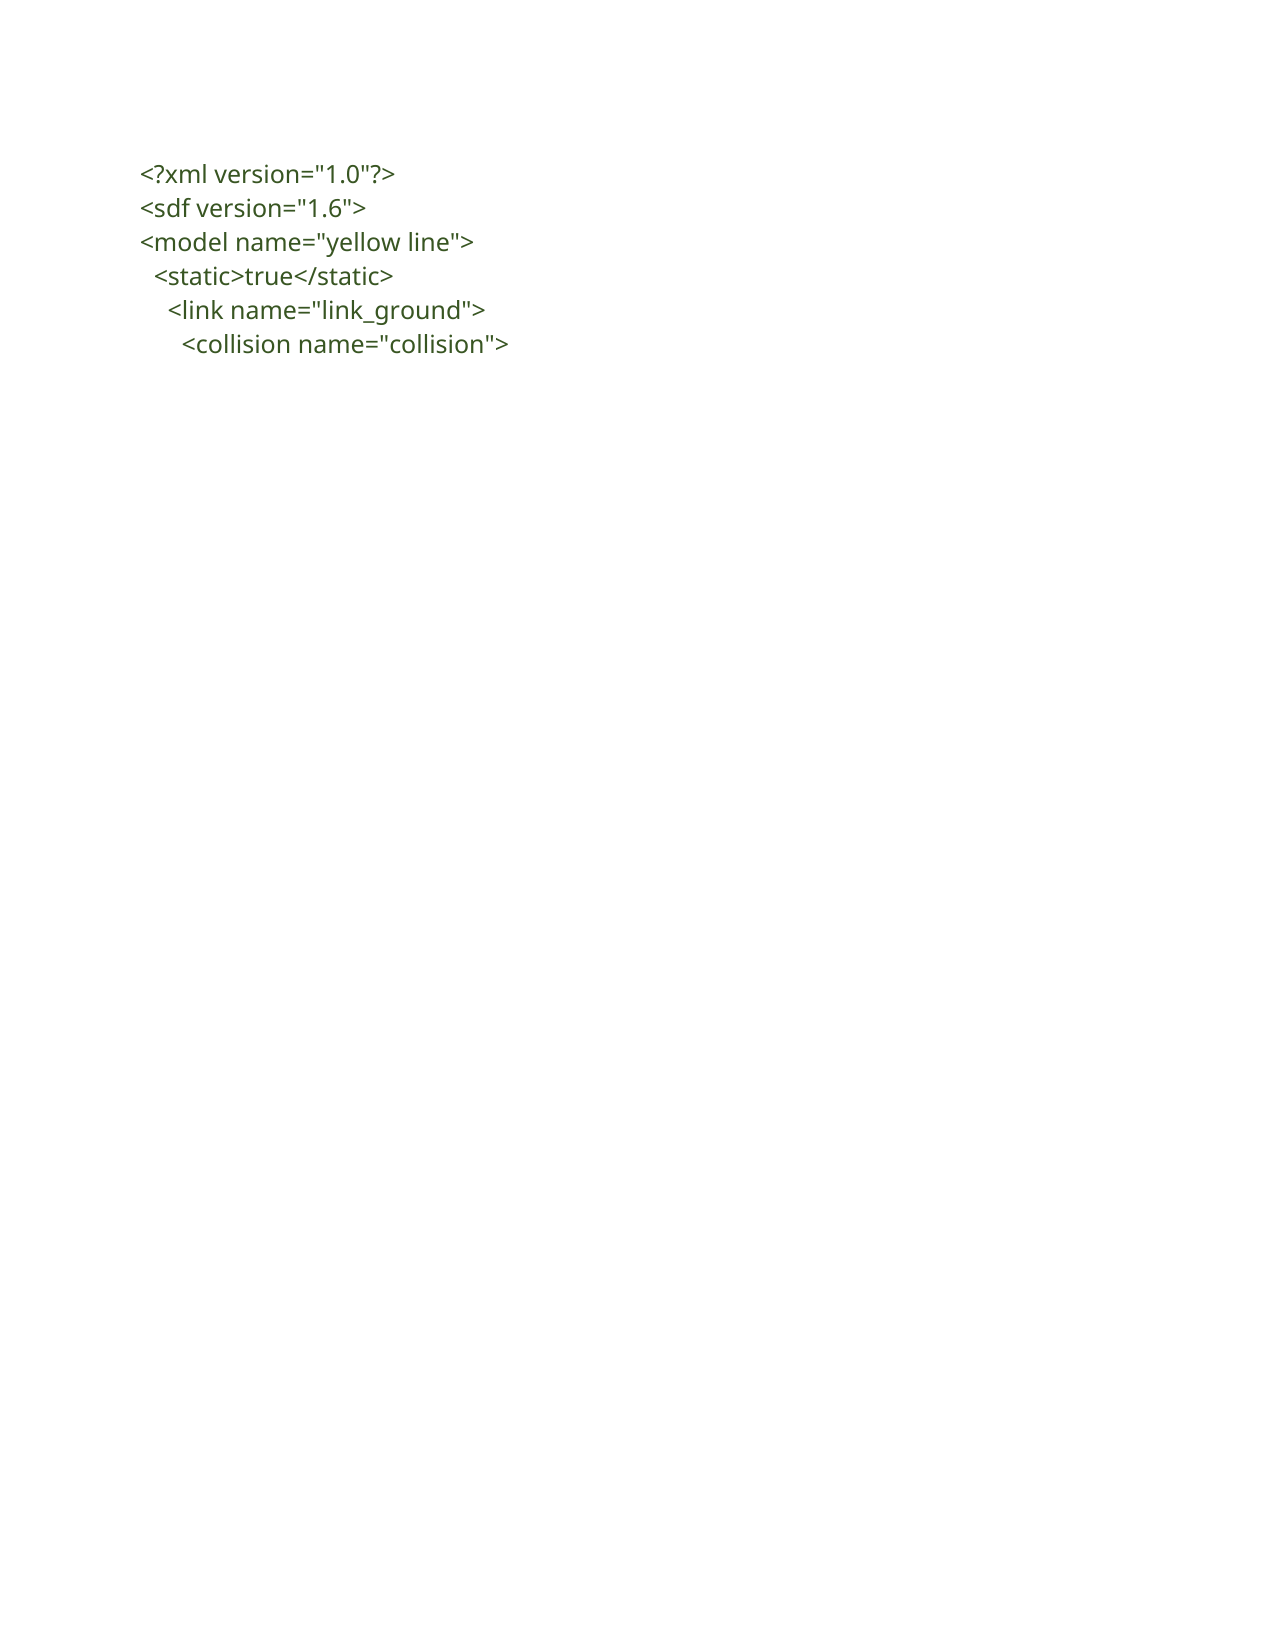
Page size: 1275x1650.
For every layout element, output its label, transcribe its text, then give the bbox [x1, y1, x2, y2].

text <?xml version="1.0"?> [139, 156, 1181, 190]
text <collision name="collision"> [181, 327, 1181, 361]
text <static>true</static> [153, 258, 1181, 292]
text <model name="yellow line"> [139, 224, 1181, 258]
text <sdf version="1.6"> [139, 190, 1181, 224]
text <link name="link_ground"> [167, 293, 1181, 327]
